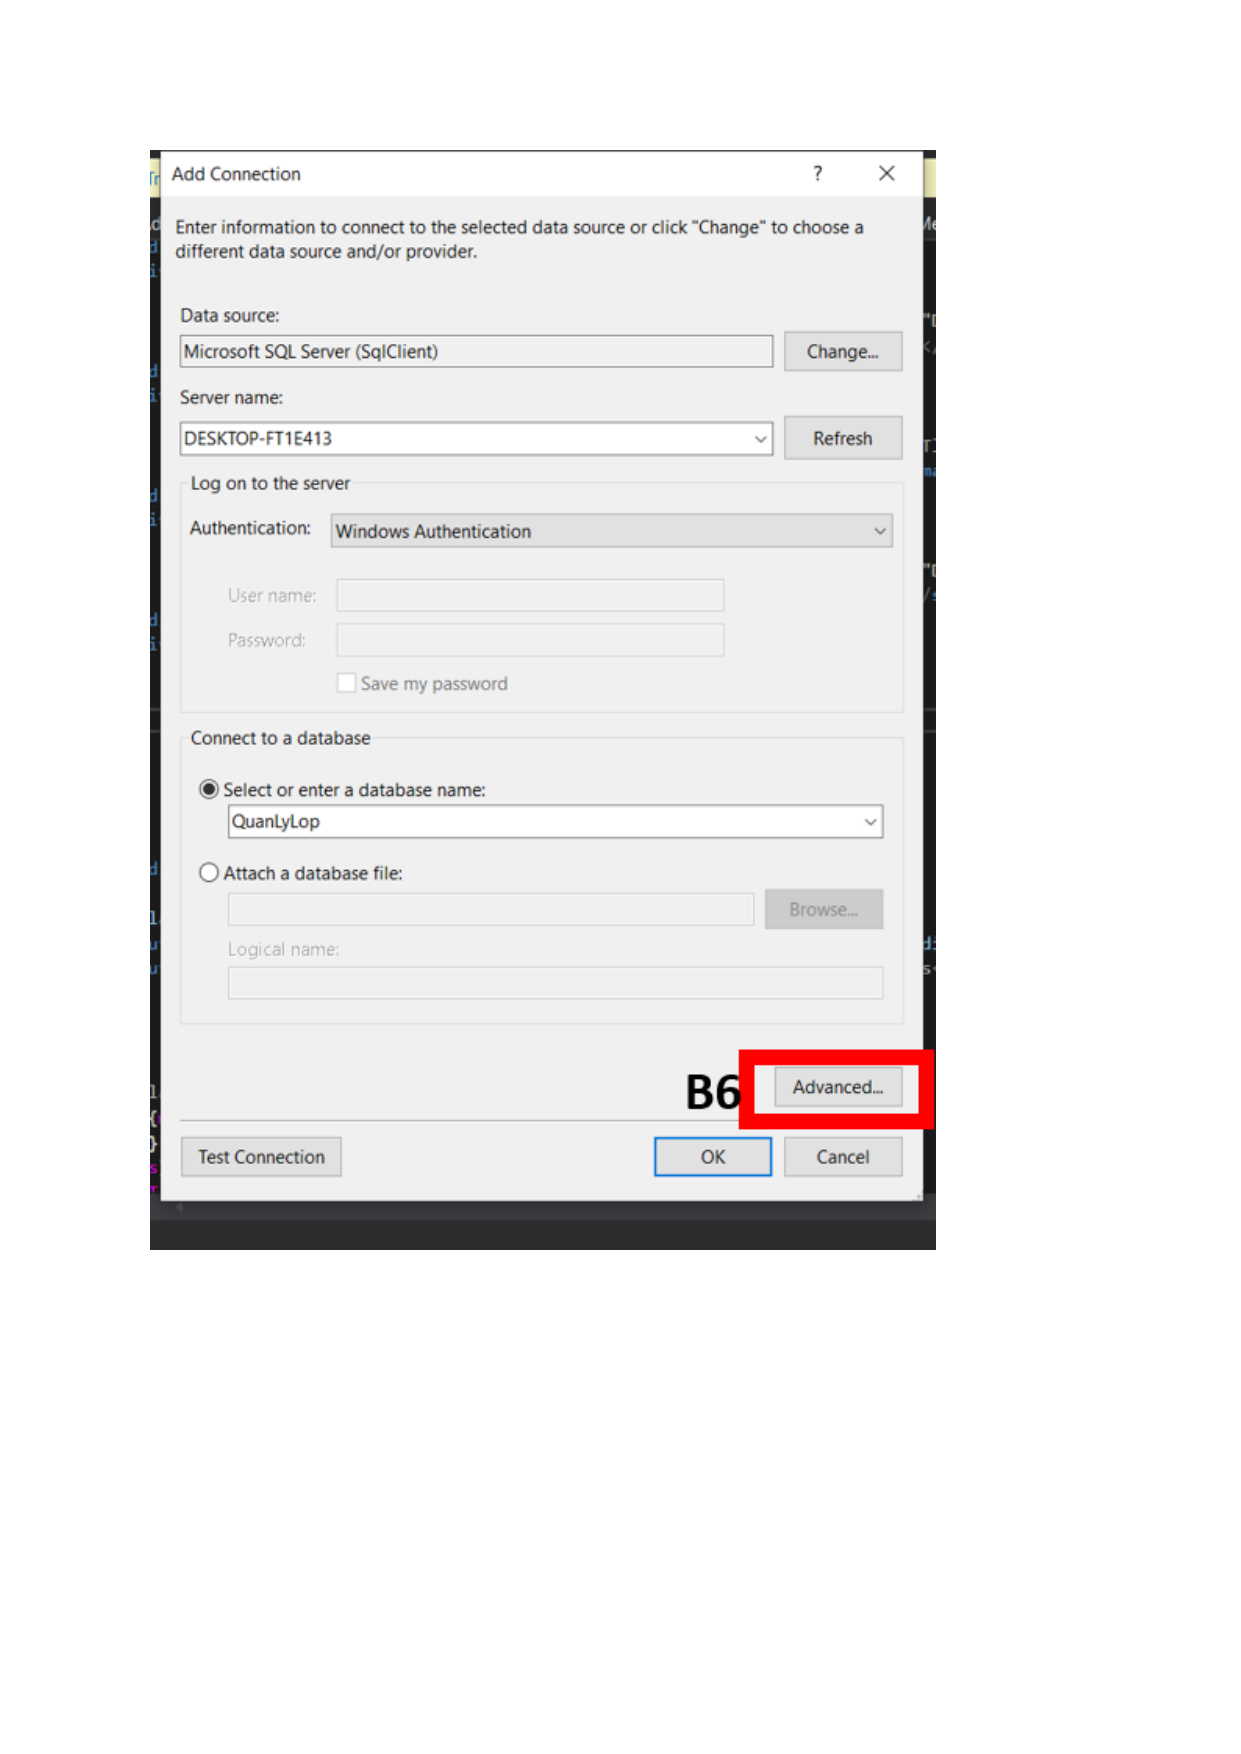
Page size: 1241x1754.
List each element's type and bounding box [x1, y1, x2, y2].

picture [150, 150, 936, 1250]
